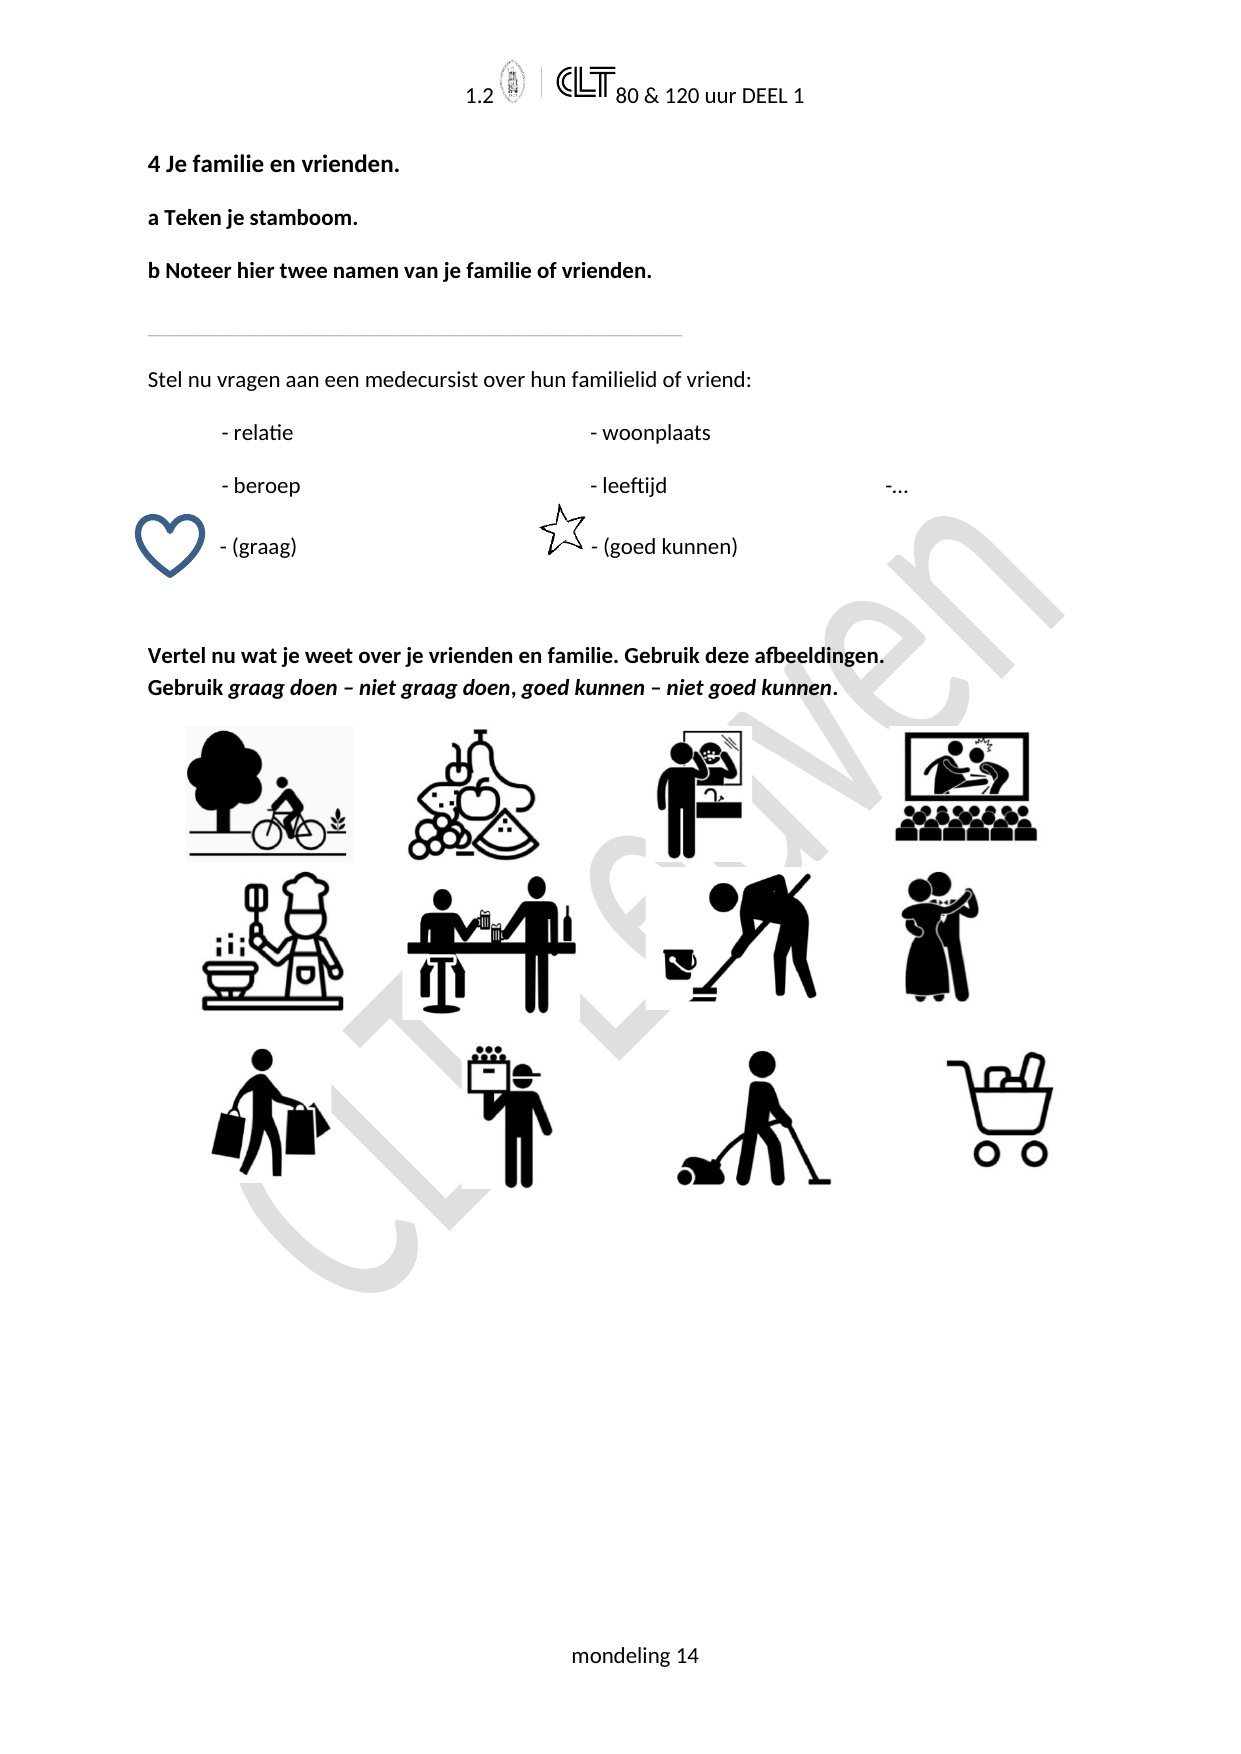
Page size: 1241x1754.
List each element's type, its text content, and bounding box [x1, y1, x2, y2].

picture [939, 1043, 1060, 1173]
table_cell [634, 868, 878, 1044]
picture [645, 867, 827, 1010]
picture [645, 726, 753, 862]
text Vertel nu wat je weet over je vrienden en familie. Gebruik deze afbeeldingen. Gebruik graag doen – niet graag doen, goed kunnen – niet goed kunnen. [148, 641, 1122, 701]
picture [185, 726, 354, 862]
table_cell [148, 868, 391, 1044]
table_header [634, 726, 878, 868]
table_cell [878, 868, 1121, 1044]
table_cell [878, 1044, 1121, 1218]
table_cell [391, 1044, 634, 1218]
table_header [878, 726, 1121, 868]
text 4 Je familie en vrienden. [148, 148, 1122, 178]
picture [402, 867, 581, 1020]
text b Noteer hier twee namen van je familie of vrienden. [148, 257, 1122, 284]
text - relatie - woonplaats [148, 418, 1122, 446]
picture [461, 1043, 564, 1189]
text ___________________________________________ [148, 309, 1122, 340]
picture [191, 867, 348, 1017]
picture [537, 503, 586, 555]
text Stel nu vragen aan een medecursist over hun familielid of vriend: [148, 365, 1122, 393]
table_cell [634, 1044, 878, 1218]
picture [888, 726, 1044, 847]
table_cell [391, 868, 634, 1044]
picture [207, 1043, 332, 1183]
picture [499, 59, 616, 104]
table_header [148, 726, 391, 868]
table_header [391, 726, 634, 868]
table_cell [148, 1044, 391, 1218]
text - beroep - leeftijd -… - (graag) - (goed kunnen) [148, 471, 1122, 560]
picture [670, 1043, 842, 1194]
picture [888, 867, 999, 1010]
text a Teken je stamboom. [148, 203, 1122, 232]
picture [402, 726, 545, 864]
